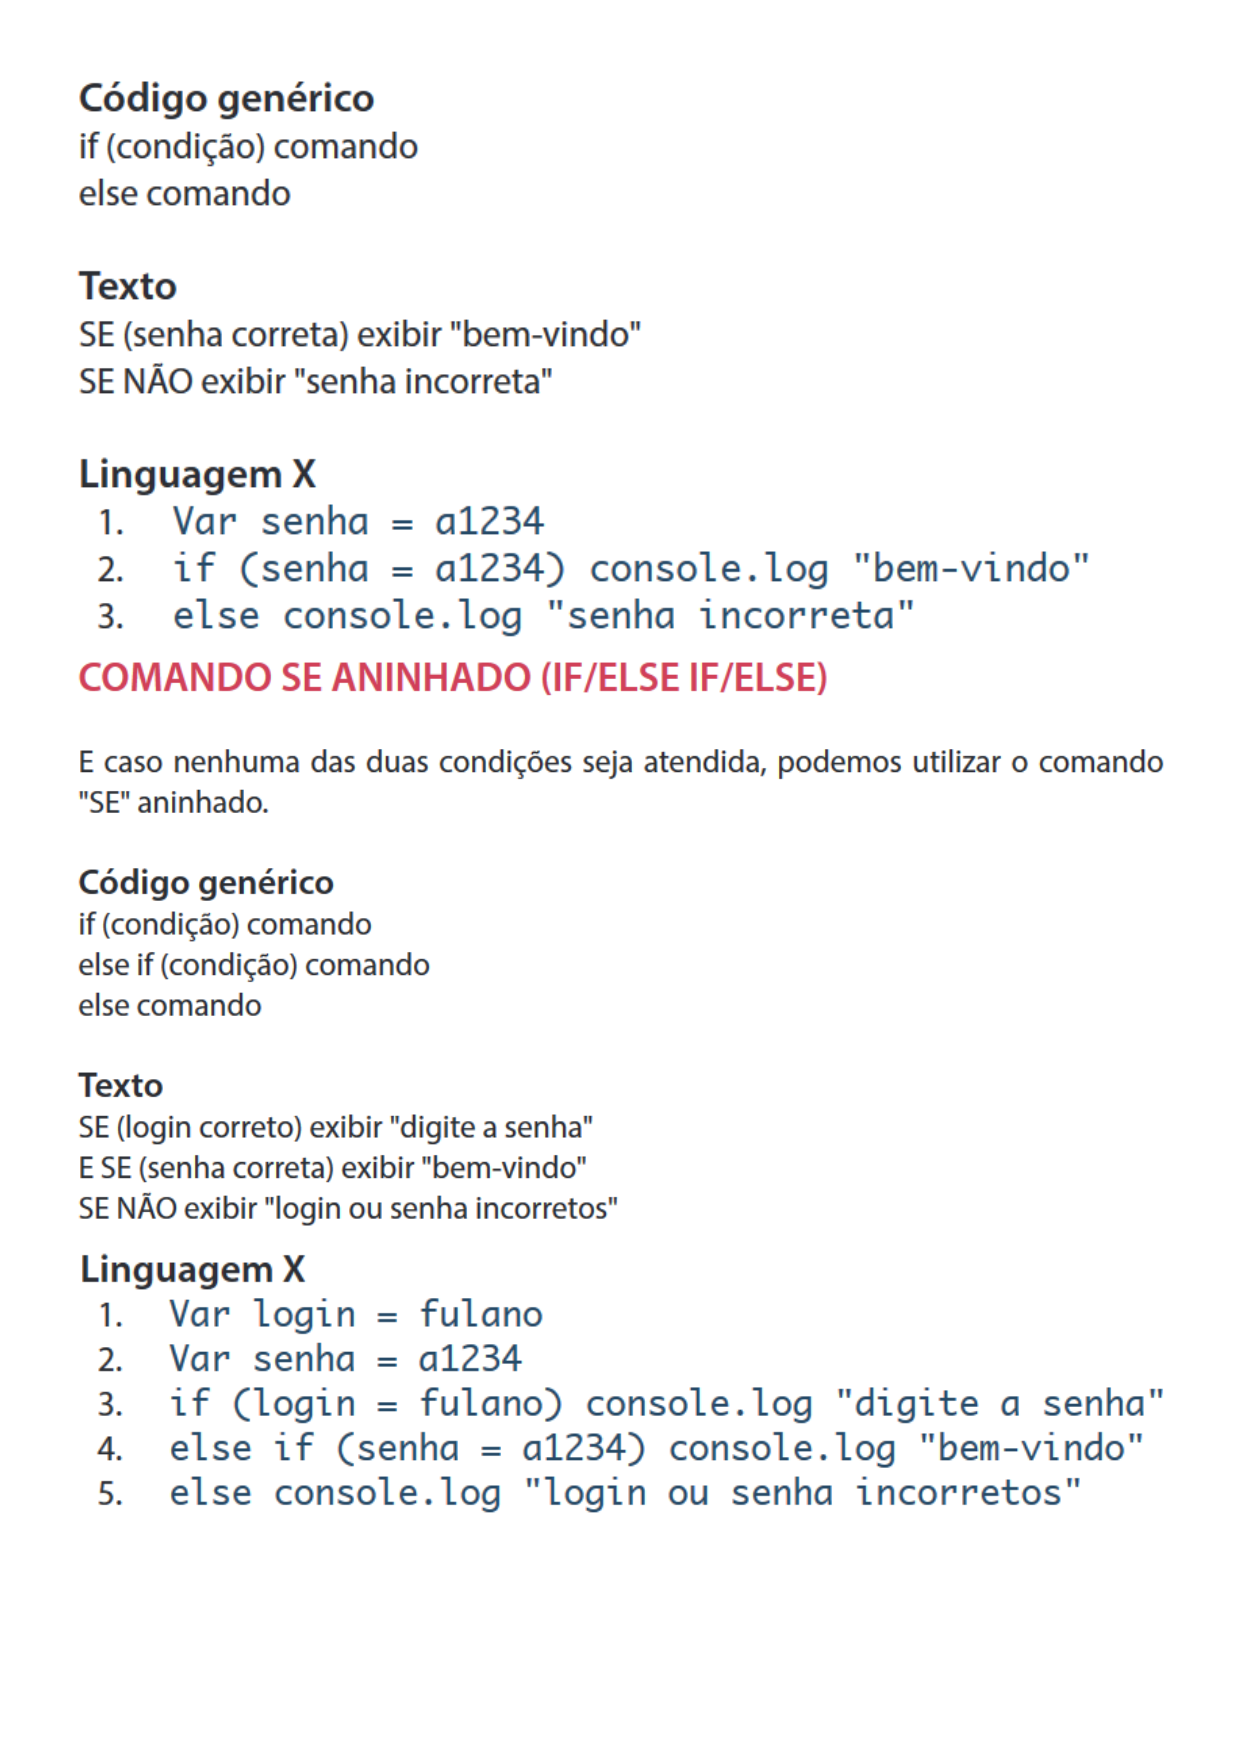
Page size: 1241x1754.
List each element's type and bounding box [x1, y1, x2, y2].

picture [75, 1245, 1166, 1514]
picture [75, 656, 1166, 1227]
picture [75, 75, 1093, 638]
